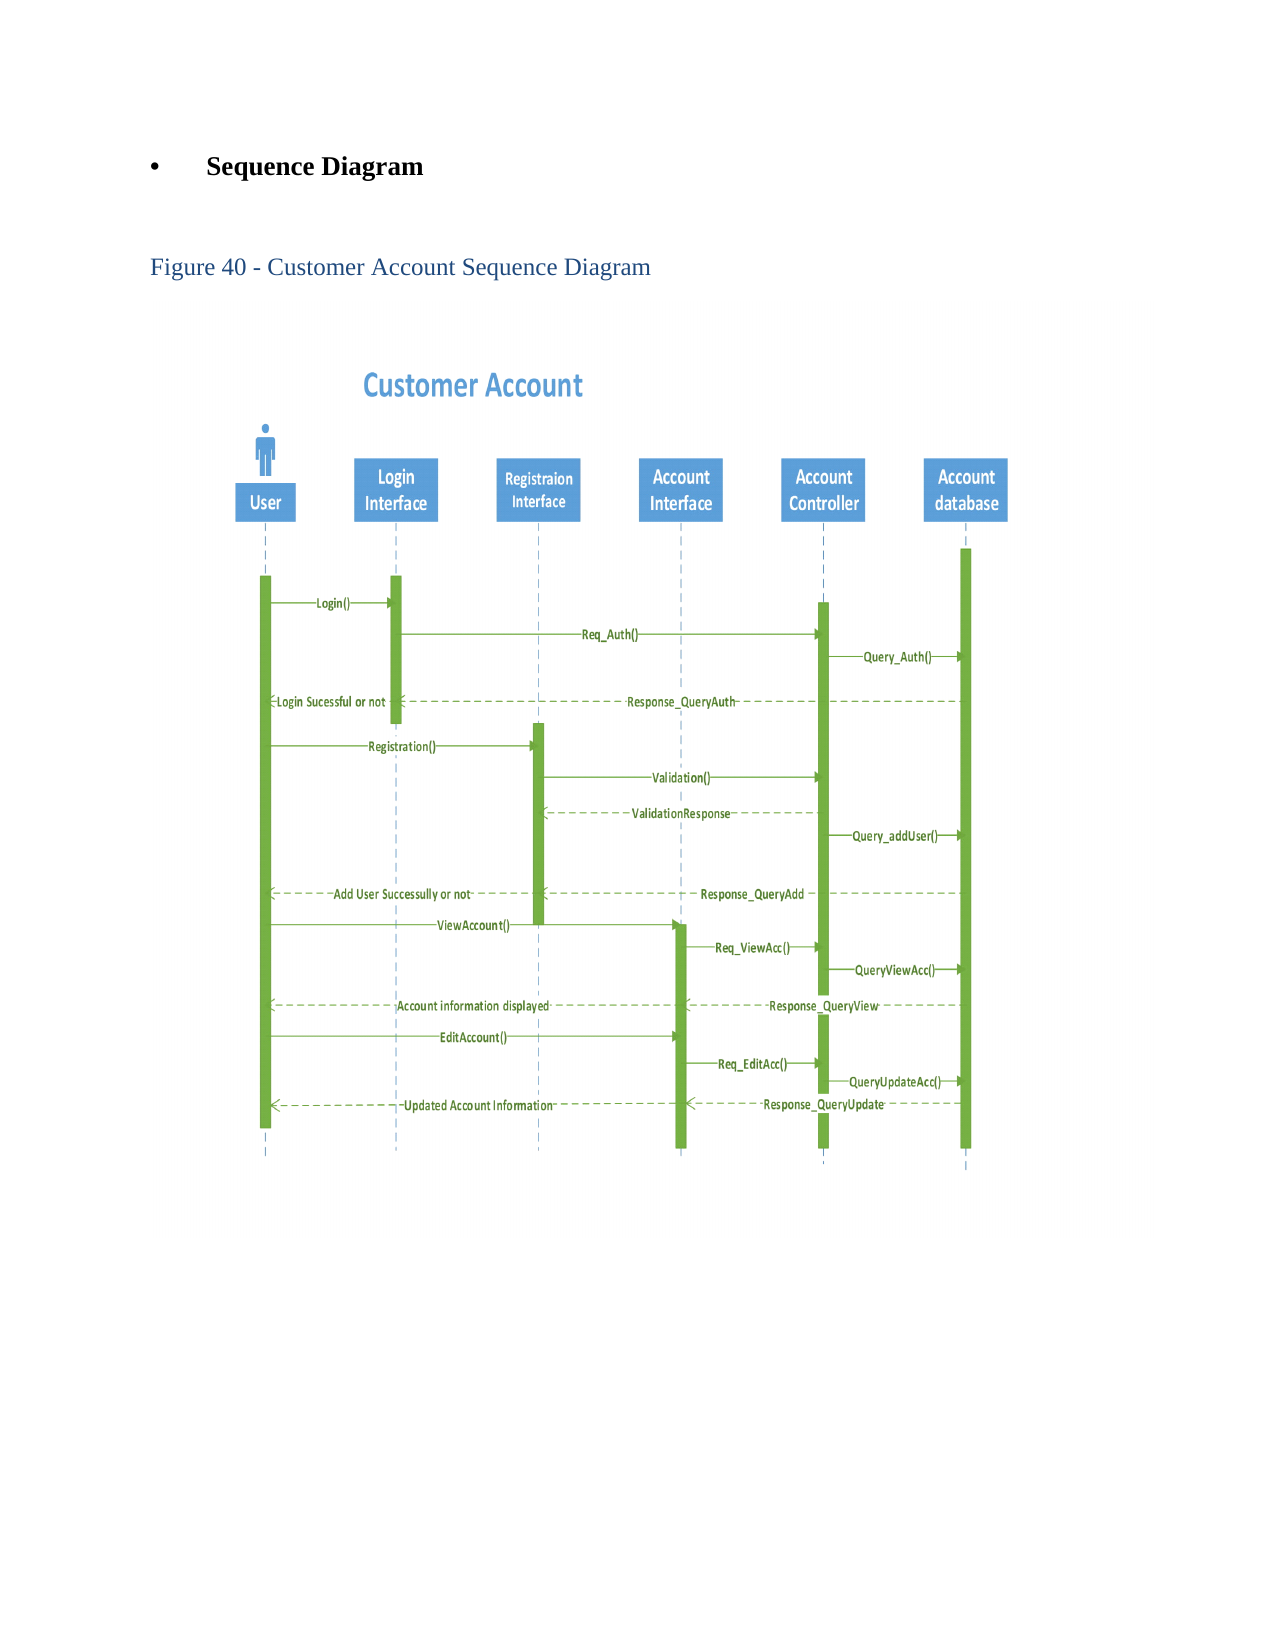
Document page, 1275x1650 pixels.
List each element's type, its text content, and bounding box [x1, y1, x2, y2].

list Sequence Diagram [150, 150, 1125, 181]
text Figure 40 - Customer Account Sequence Diagram [150, 252, 1125, 281]
